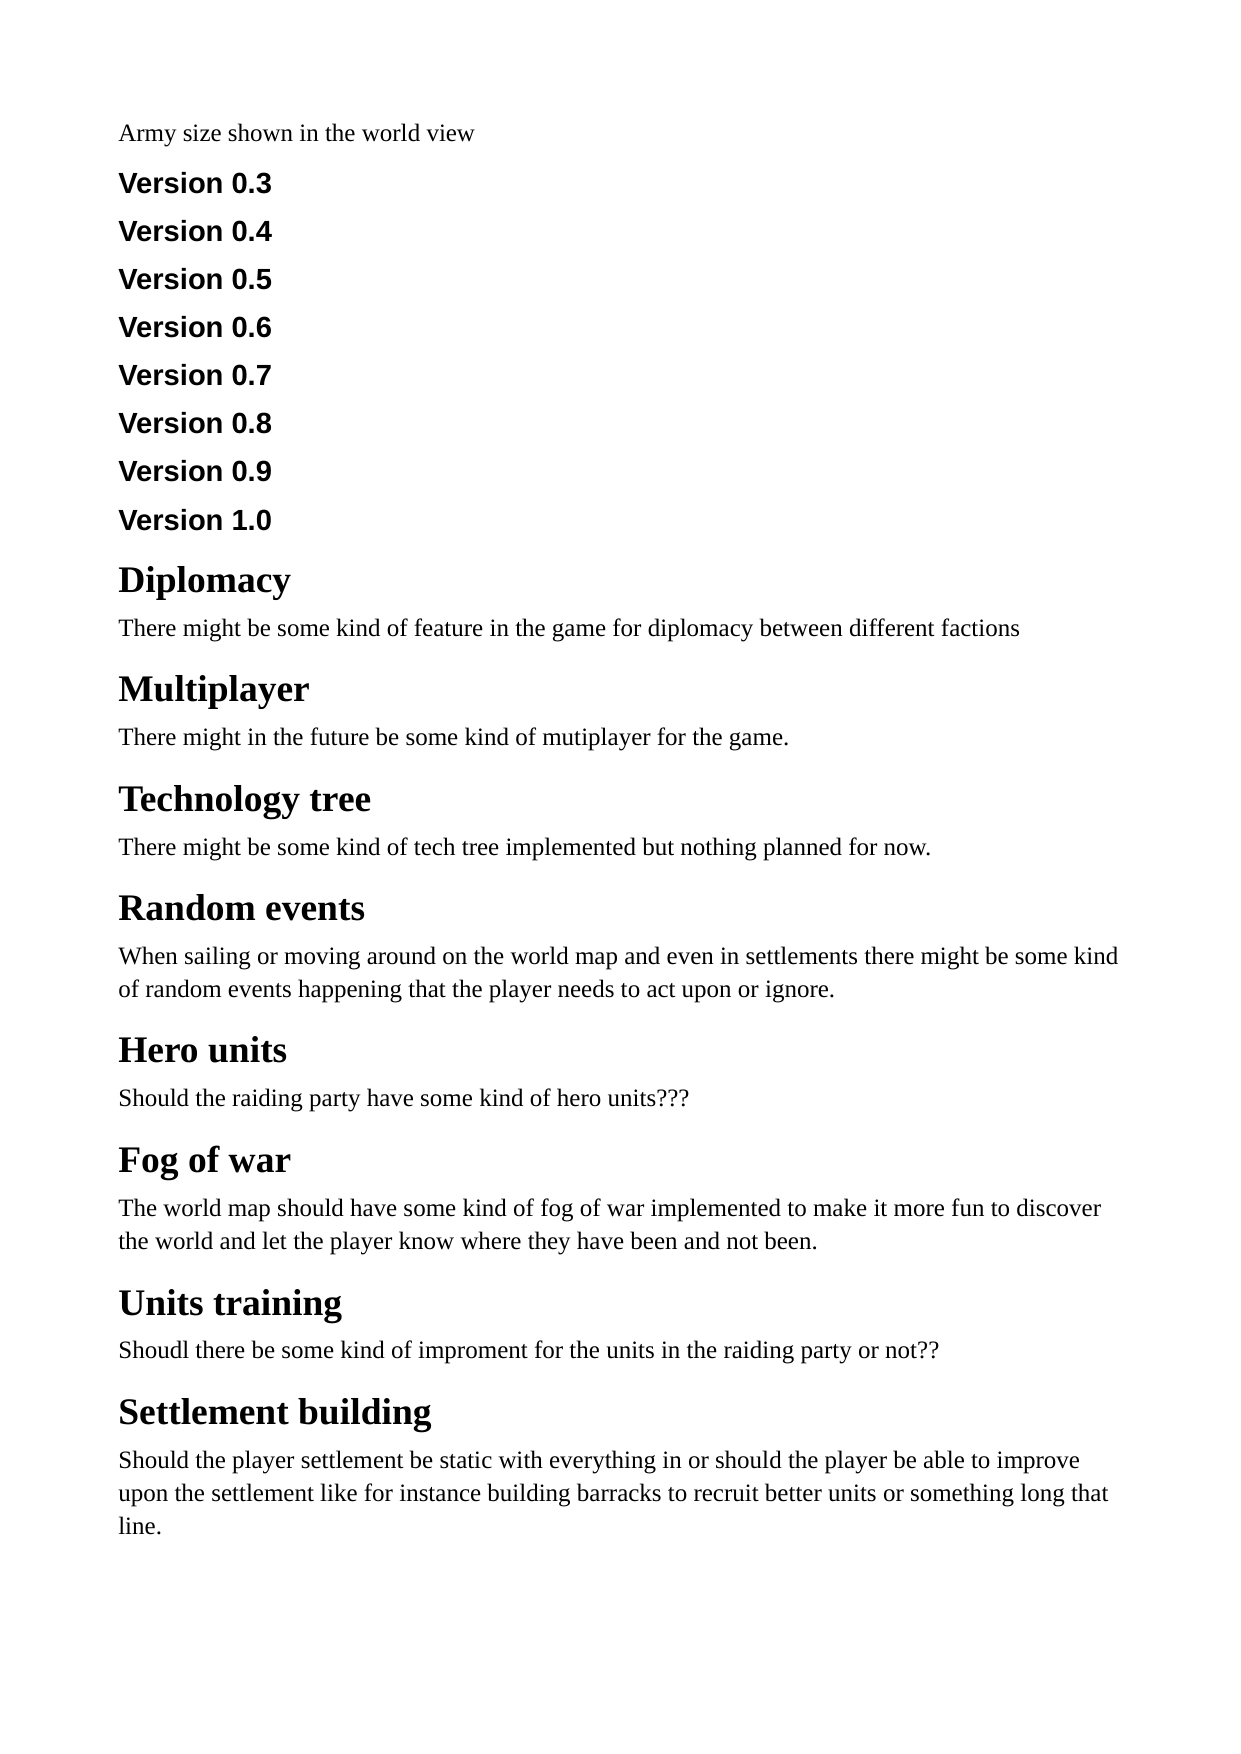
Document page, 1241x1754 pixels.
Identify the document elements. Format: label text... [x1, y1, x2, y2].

subtitle Units training [118, 1280, 1122, 1323]
text Shoudl there be some kind of improment for the units in the raiding party or not?? [118, 1336, 1122, 1364]
subtitle Version 0.4 [118, 214, 1122, 247]
subtitle Version 1.0 [118, 503, 1122, 536]
subtitle Fog of war [118, 1137, 1122, 1181]
subtitle Random events [118, 885, 1122, 928]
text Army size shown in the world view [118, 118, 1122, 147]
text The world map should have some kind of fog of war implemented to make it more fun to discover the world and let the player know where they have been and not been. [118, 1193, 1122, 1255]
text There might be some kind of feature in the game for diplomacy between different factions [118, 613, 1122, 641]
subtitle Version 0.8 [118, 406, 1122, 440]
subtitle Hero units [118, 1028, 1122, 1071]
text When sailing or moving around on the world map and even in settlements there might be some kind of random events happening that the player needs to act upon or ignore. [118, 941, 1122, 1003]
text There might be some kind of tech tree implemented but nothing planned for now. [118, 832, 1122, 860]
text Should the player settlement be static with everything in or should the player be able to improve upon the settlement like for instance building barracks to recruit better units or something long that line. [118, 1445, 1122, 1540]
subtitle Settlement building [118, 1389, 1122, 1432]
subtitle Version 0.5 [118, 262, 1122, 296]
subtitle Version 0.7 [118, 358, 1122, 392]
subtitle Version 0.3 [118, 166, 1122, 199]
text There might in the future be some kind of mutiplayer for the game. [118, 722, 1122, 751]
subtitle Diplomacy [118, 557, 1122, 600]
subtitle Version 0.9 [118, 454, 1122, 488]
text Should the raiding party have some kind of hero units??? [118, 1083, 1122, 1112]
subtitle Technology tree [118, 776, 1122, 819]
subtitle Version 0.6 [118, 310, 1122, 344]
subtitle Multiplayer [118, 666, 1122, 709]
